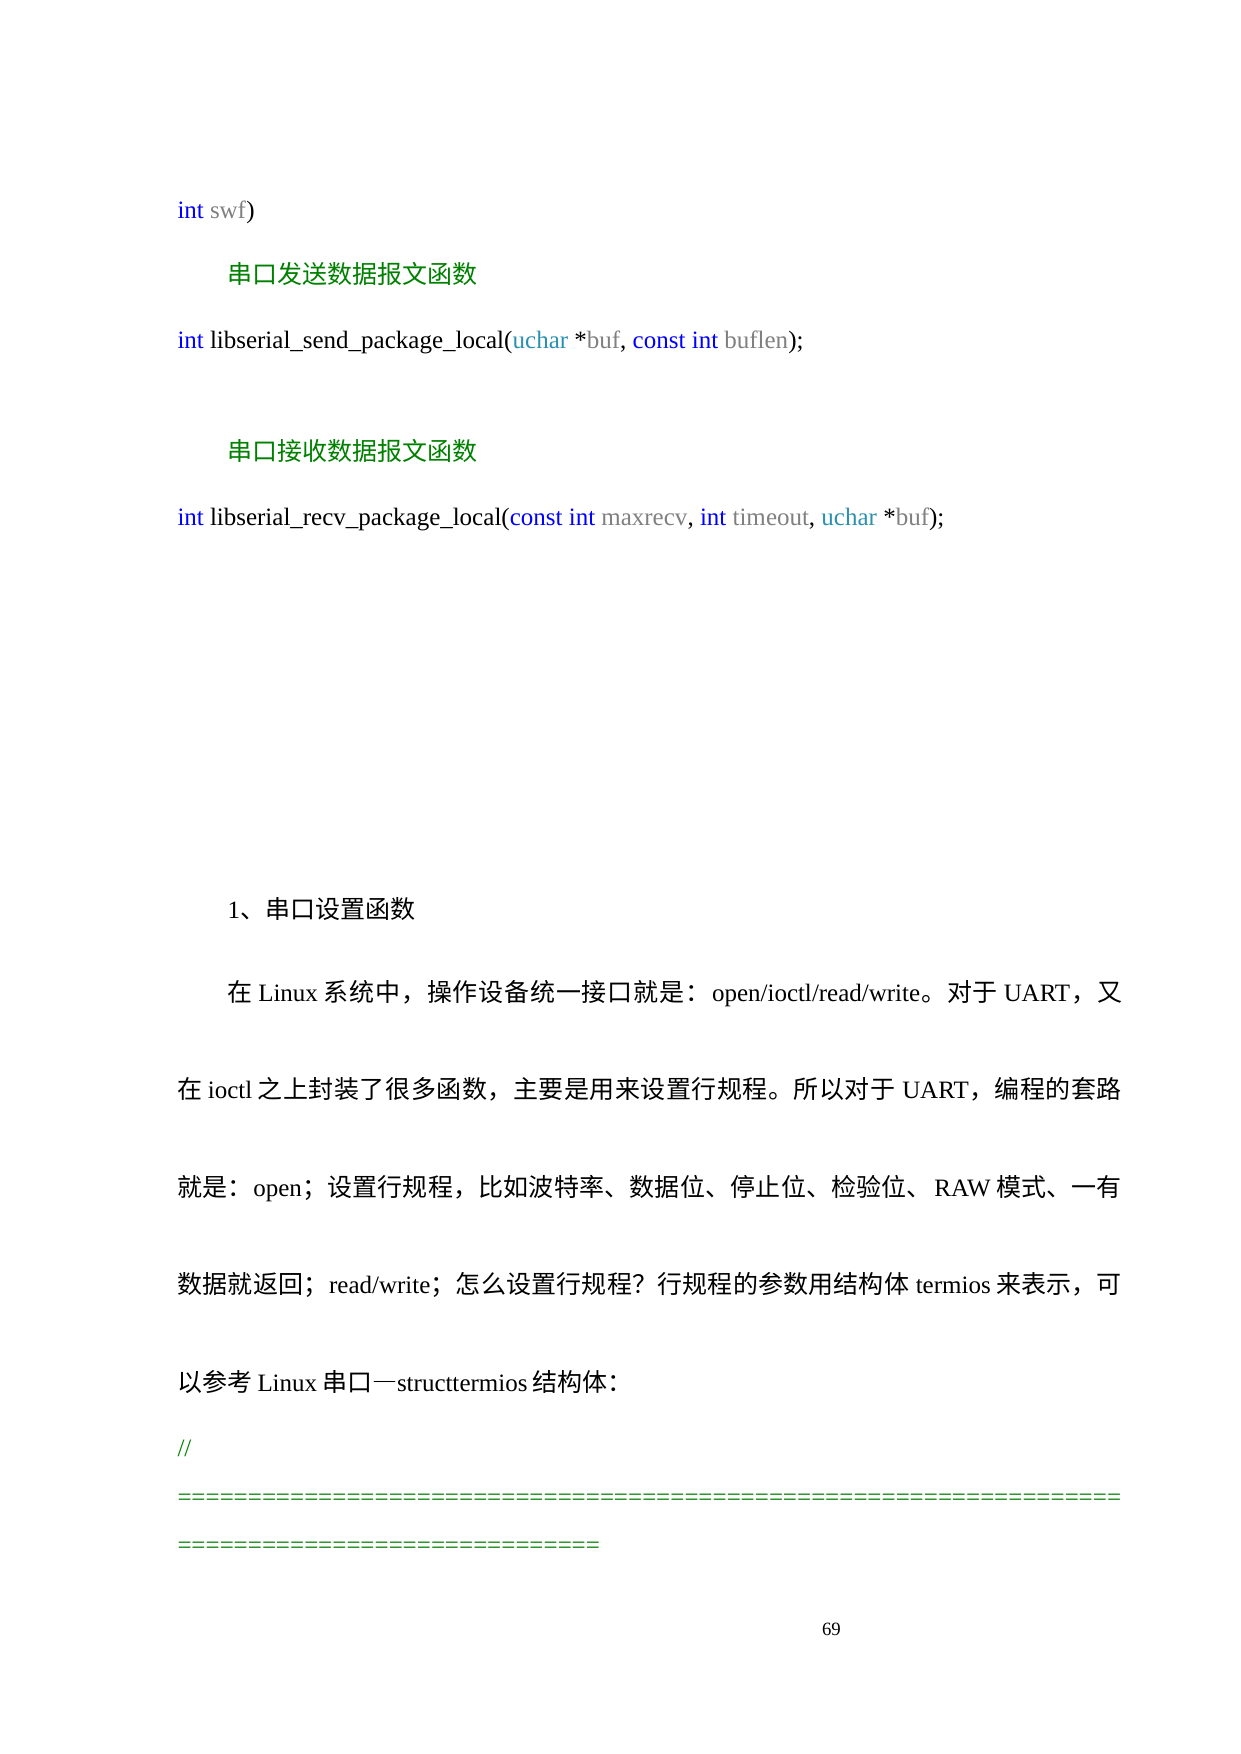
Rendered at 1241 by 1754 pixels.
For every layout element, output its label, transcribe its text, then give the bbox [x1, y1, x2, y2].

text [177, 193, 1122, 226]
text //================================================================================================= [177, 1431, 1122, 1561]
text 串口接收数据报文函数 [177, 417, 1122, 482]
text 在Linux系统中，操作设备统一接口就是：open/ioctl/read/write。对于UART，又在ioctl之上封装了很多函数，主要是用来设置行规程。所以对于UART，编程的套路就是：open；设置行规程，比如波特率、数据位、停止位、检验位、RAW模式、一有数据就返回；read/write；怎么设置行规程？行规程的参数用结构体termios来表示，可以参考Linux串口—structtermios结构体： [177, 958, 1122, 1413]
text int libserial_send_package_local(uchar *buf, const int buflen); [177, 323, 1122, 356]
text int libserial_recv_package_local(const int maxrecv, int timeout, uchar *buf); [177, 500, 1122, 532]
text 1、串口设置函数 [177, 875, 1122, 940]
text 串口发送数据报文函数 [177, 240, 1122, 305]
